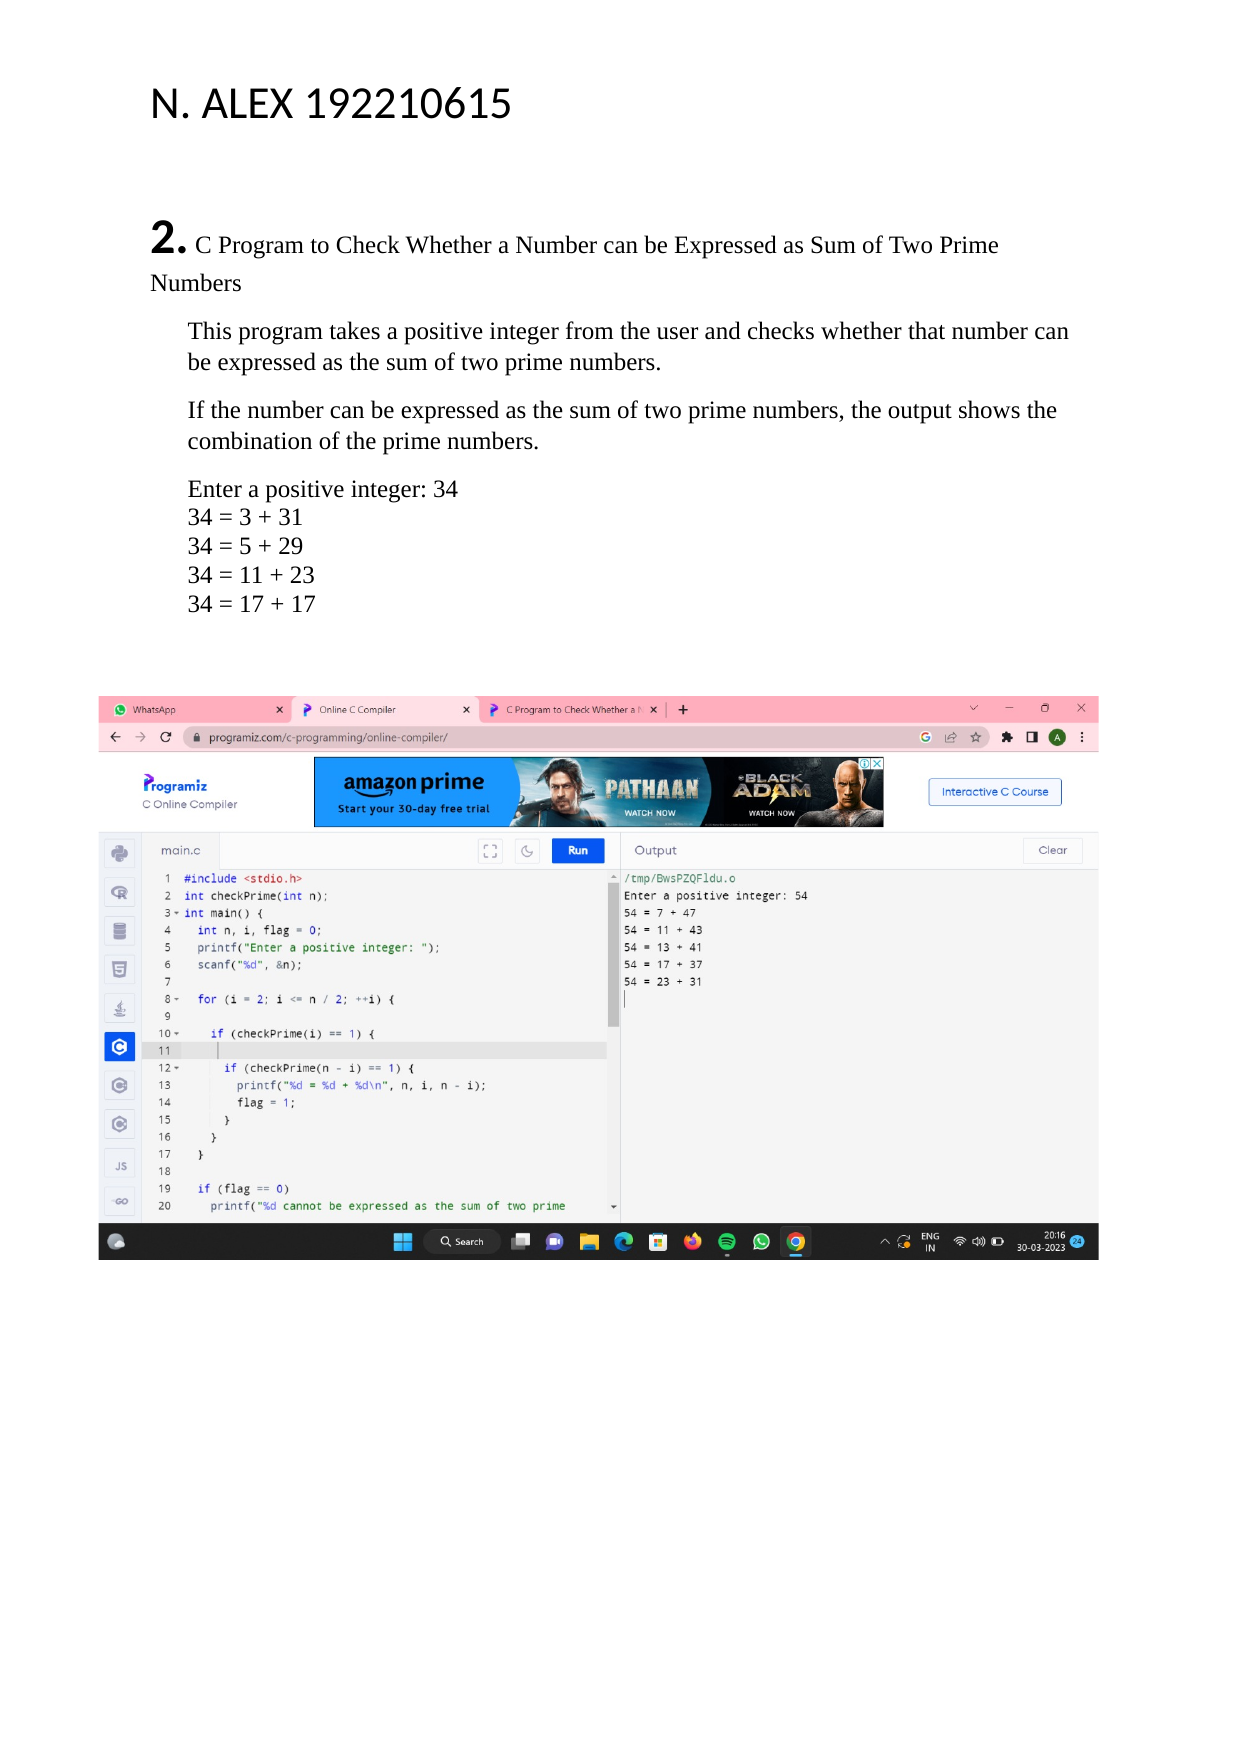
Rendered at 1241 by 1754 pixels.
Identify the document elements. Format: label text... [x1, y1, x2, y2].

text 34 = 5 + 29 [187, 531, 1090, 560]
text 34 = 3 + 31 [187, 502, 1090, 531]
text This program takes a positive integer from the user and checks whether that number can be expressed as the sum of two prime numbers. [187, 316, 1090, 376]
text 34 = 11 + 23 [187, 560, 1090, 589]
text Enter a positive integer: 34 [187, 474, 1090, 502]
text 34 = 17 + 17 [187, 589, 1090, 617]
picture [98, 696, 1099, 1260]
text If the number can be expressed as the sum of two prime numbers, the output shows the combination of the prime numbers. [187, 395, 1090, 455]
text 2. C Program to Check Whether a Number can be Expressed as Sum of Two Prime Numbers [150, 205, 1090, 297]
